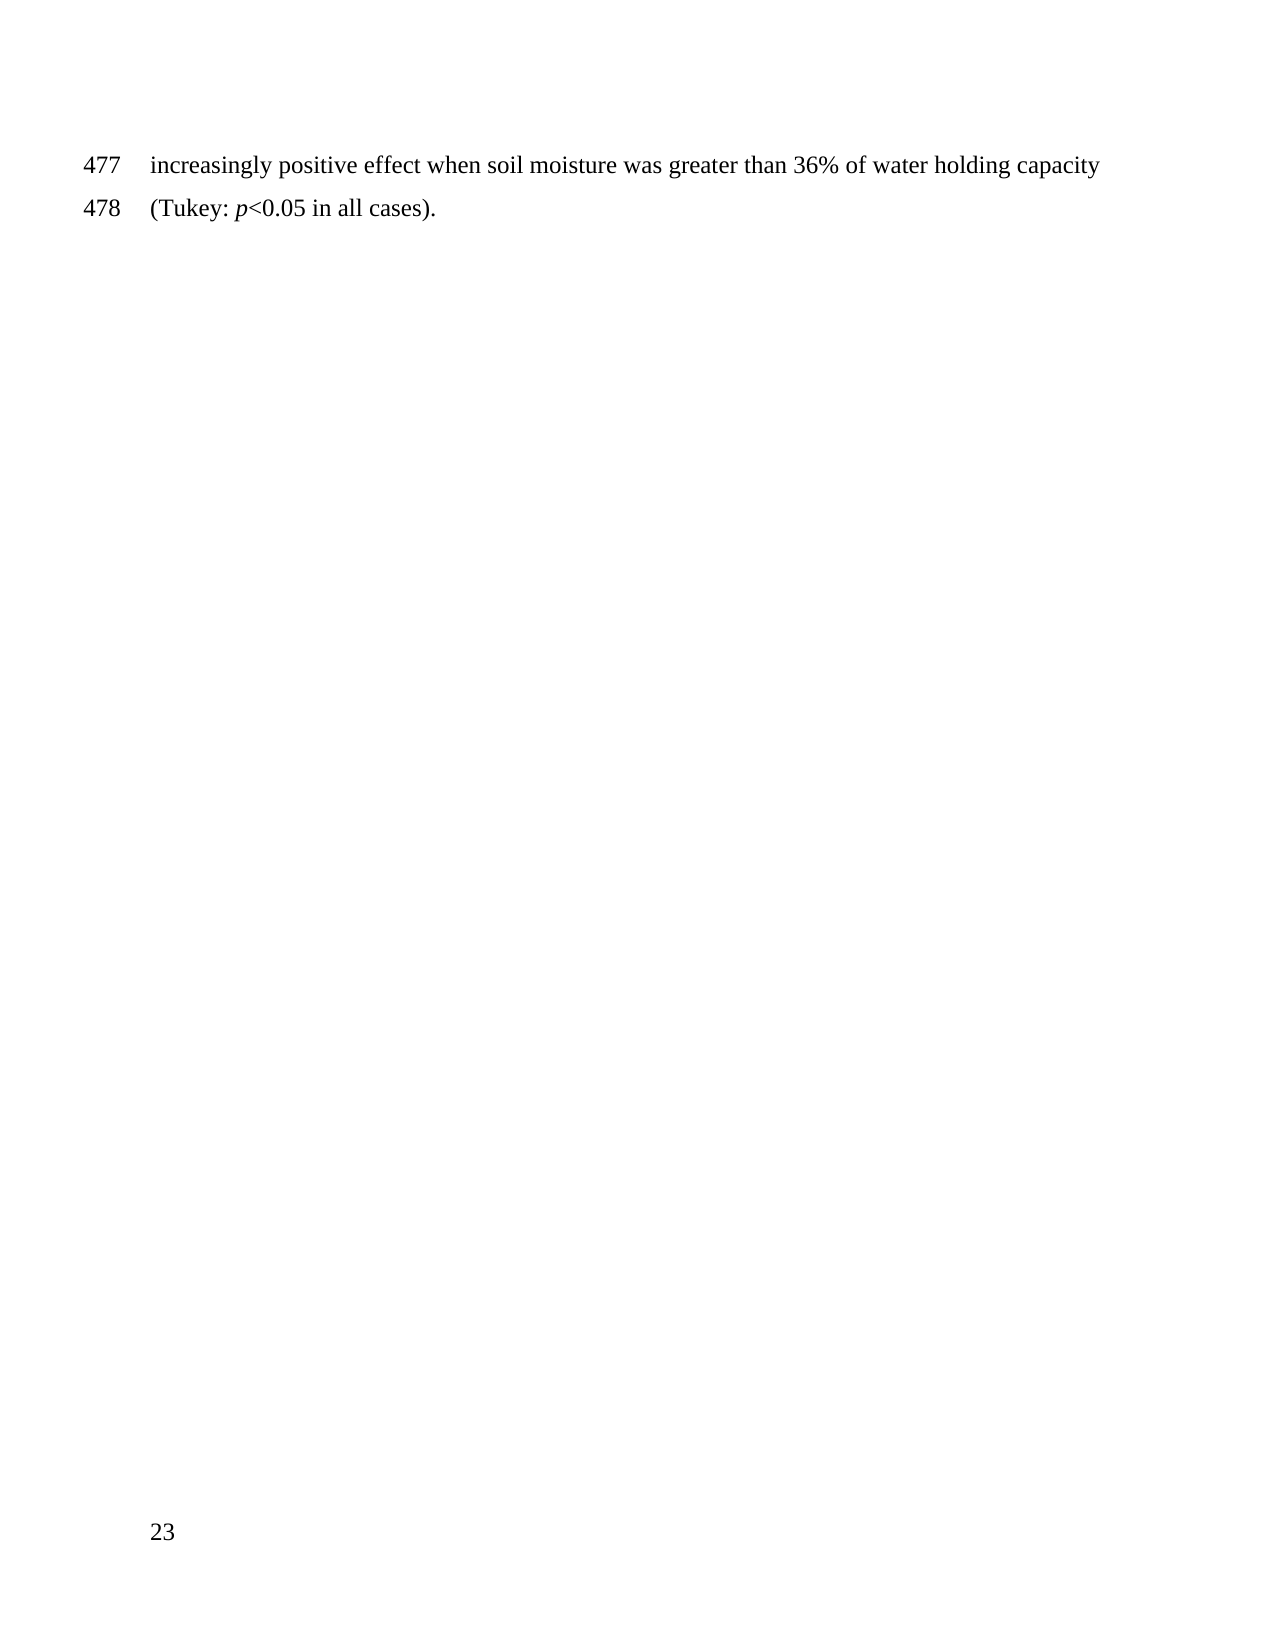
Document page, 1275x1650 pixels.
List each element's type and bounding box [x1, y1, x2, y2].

text [150, 150, 1125, 222]
